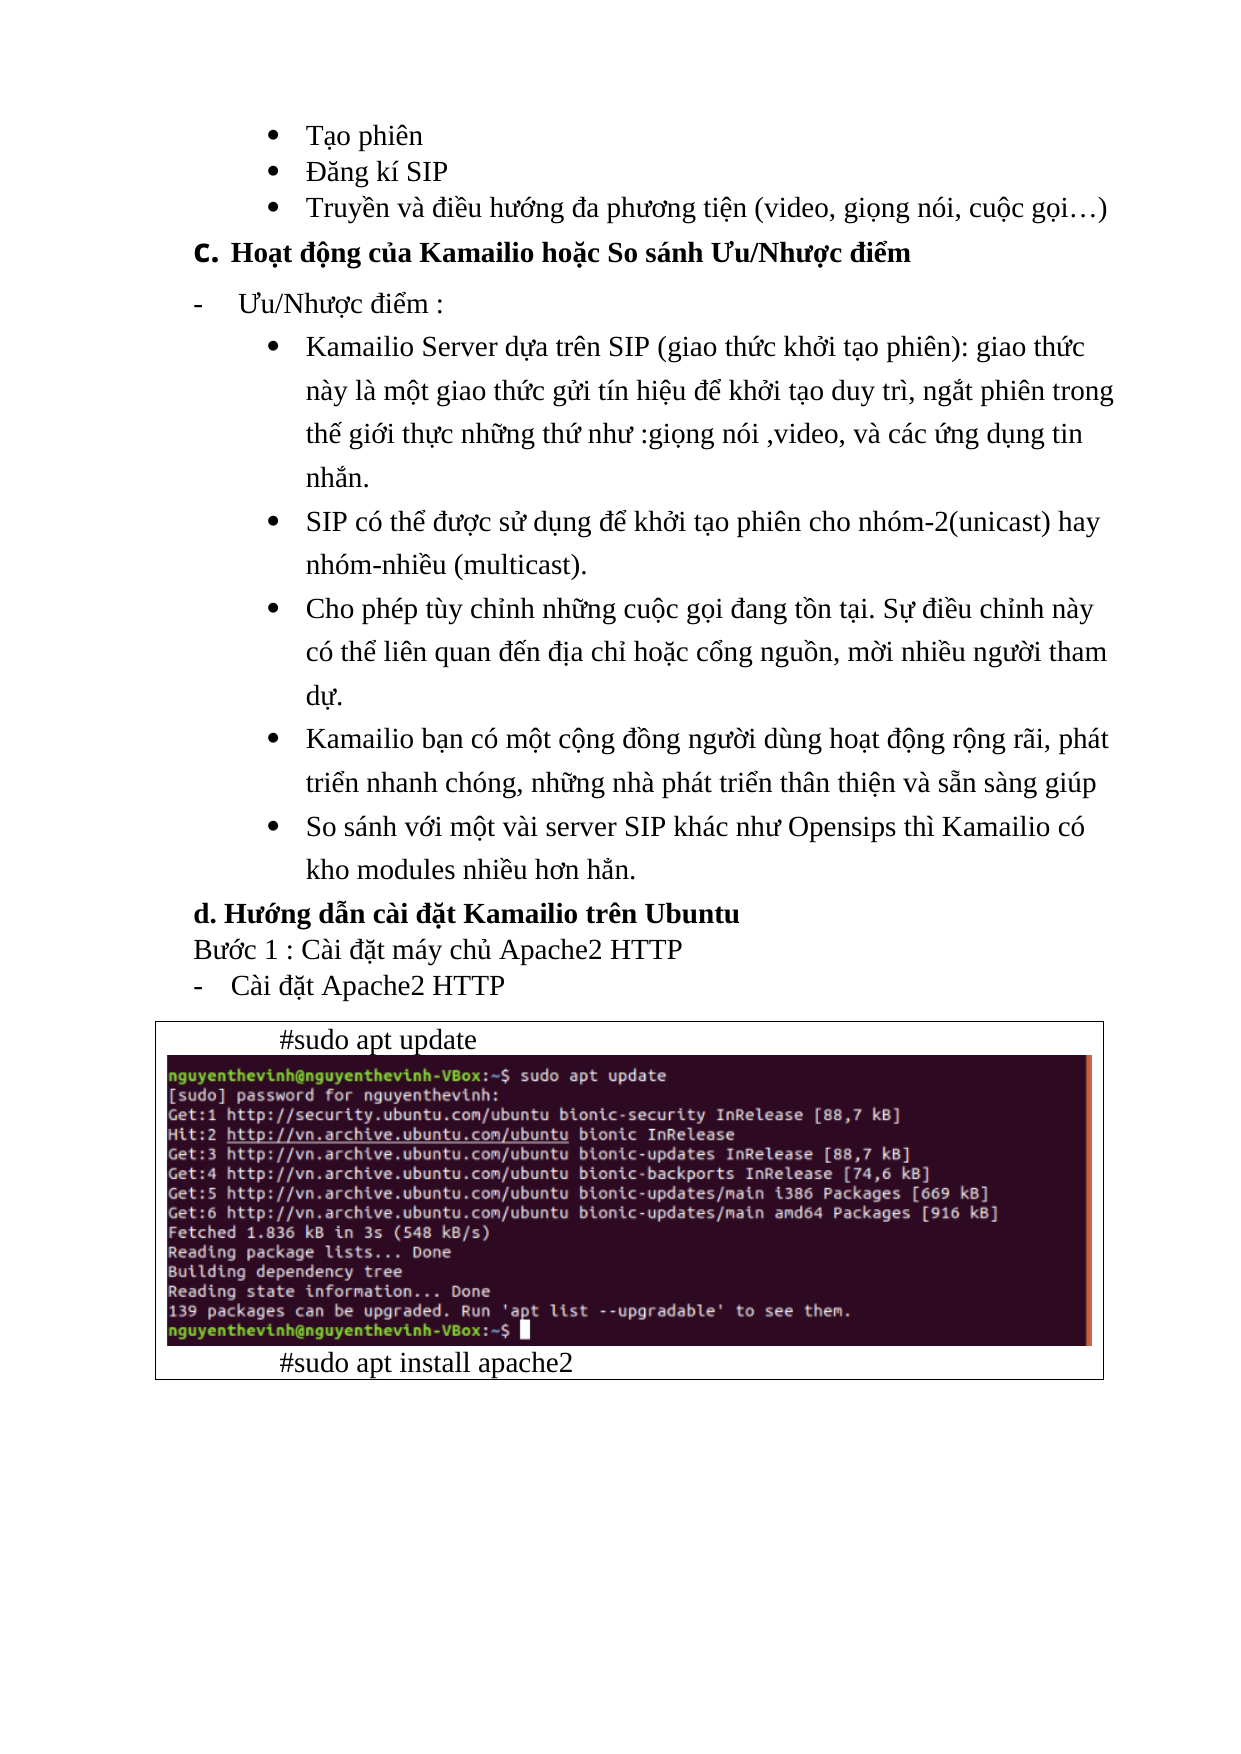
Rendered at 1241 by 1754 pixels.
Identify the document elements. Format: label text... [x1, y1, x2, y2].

list Kamailio Server dựa trên SIP (giao thức khởi tạo phiên): giao thức này là một giao thức gửi tín hiệu để khởi tạo duy trì, ngắt phiên trong thế giới thực những thứ như :giọng nói ,video, và các ứng dụng tin nhắn. [268, 329, 1122, 494]
list Hoạt động của Kamailio hoặc So sánh Ưu/Nhược điểm [193, 227, 1122, 272]
list Cho phép tùy chỉnh những cuộc gọi đang tồn tại. Sự điều chỉnh này có thể liên quan đến địa chỉ hoặc cổng nguồn, mời nhiều người tham dự. [268, 591, 1122, 712]
list Bước 1 : Cài đặt máy chủ Apache2 HTTP [193, 932, 1122, 966]
list SIP có thể được sử dụng để khởi tạo phiên cho nhóm-2(unicast) hay nhóm-nhiều (multicast). [268, 504, 1122, 581]
list Truyền và điều hướng đa phương tiện (video, giọng nói, cuộc gọi…) [268, 191, 1122, 224]
list Kamailio bạn có một cộng đồng người dùng hoạt động rộng rãi, phát triển nhanh chóng, những nhà phát triển thân thiện và sẵn sàng giúp [268, 722, 1122, 799]
table_header #sudo apt update #sudo apt install apache2 [156, 1022, 1103, 1379]
list Đăng kí SIP [268, 154, 1122, 188]
list So sánh với một vài server SIP khác như Opensips thì Kamailio có kho modules nhiều hơn hẳn. [268, 809, 1122, 886]
list Ưu/Nhược điểm : [193, 286, 1122, 319]
list Cài đặt Apache2 HTTP [193, 968, 1122, 1002]
list Tạo phiên [268, 118, 1122, 152]
list d. Hướng dẫn cài đặt Kamailio trên Ubuntu [193, 896, 1122, 929]
picture [166, 1055, 1092, 1346]
